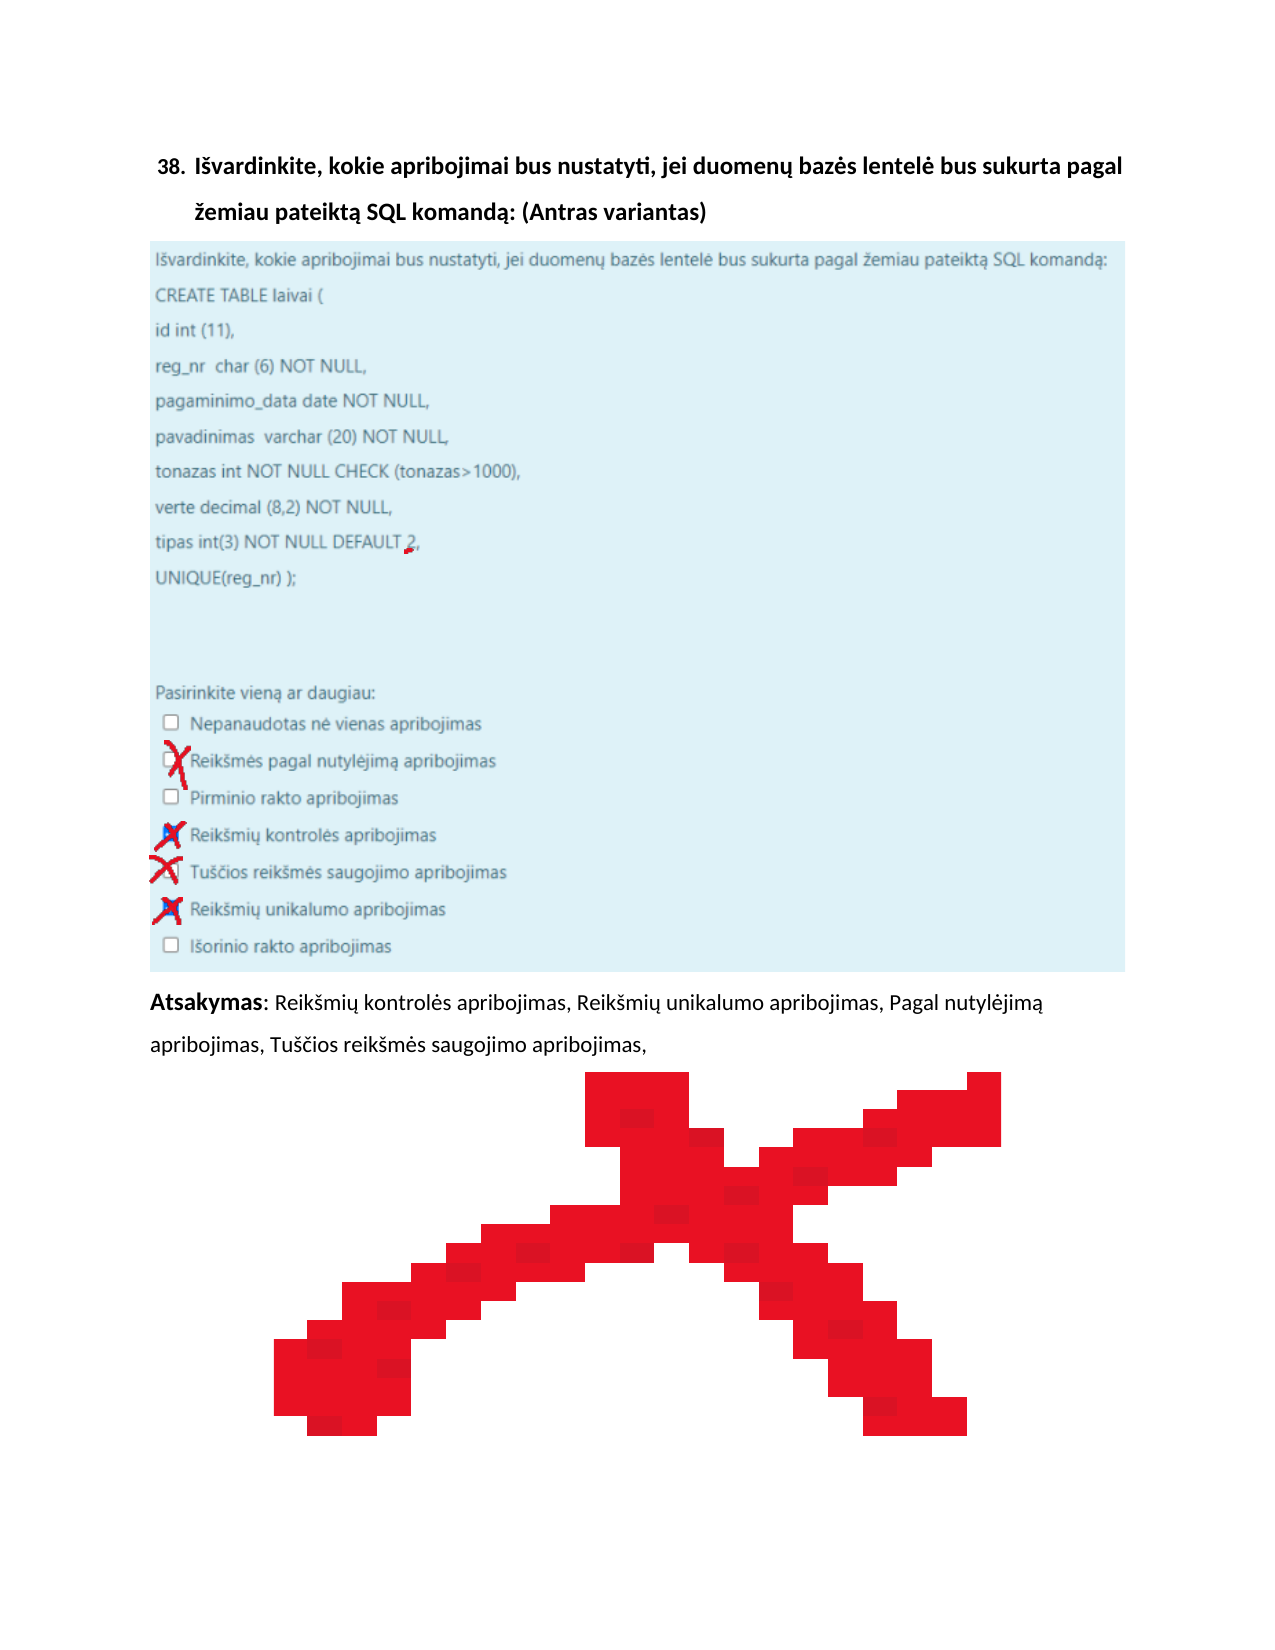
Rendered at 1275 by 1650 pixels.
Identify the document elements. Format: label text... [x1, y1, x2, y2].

text Atsakymas: Reikšmių kontrolės apribojimas, Reikšmių unikalumo apribojimas, Pagal nutylėjimą apribojimas, Tuščios reikšmės saugojimo apribojimas, [150, 986, 1125, 1058]
subtitle Išvardinkite, kokie apribojimai bus nustatyti, jei duomenų bazės lentelė bus sukurta pagal žemiau pateiktą SQL komandą: (Antras variantas) [157, 150, 1125, 226]
picture [149, 241, 1125, 972]
picture [273, 1072, 1002, 1436]
